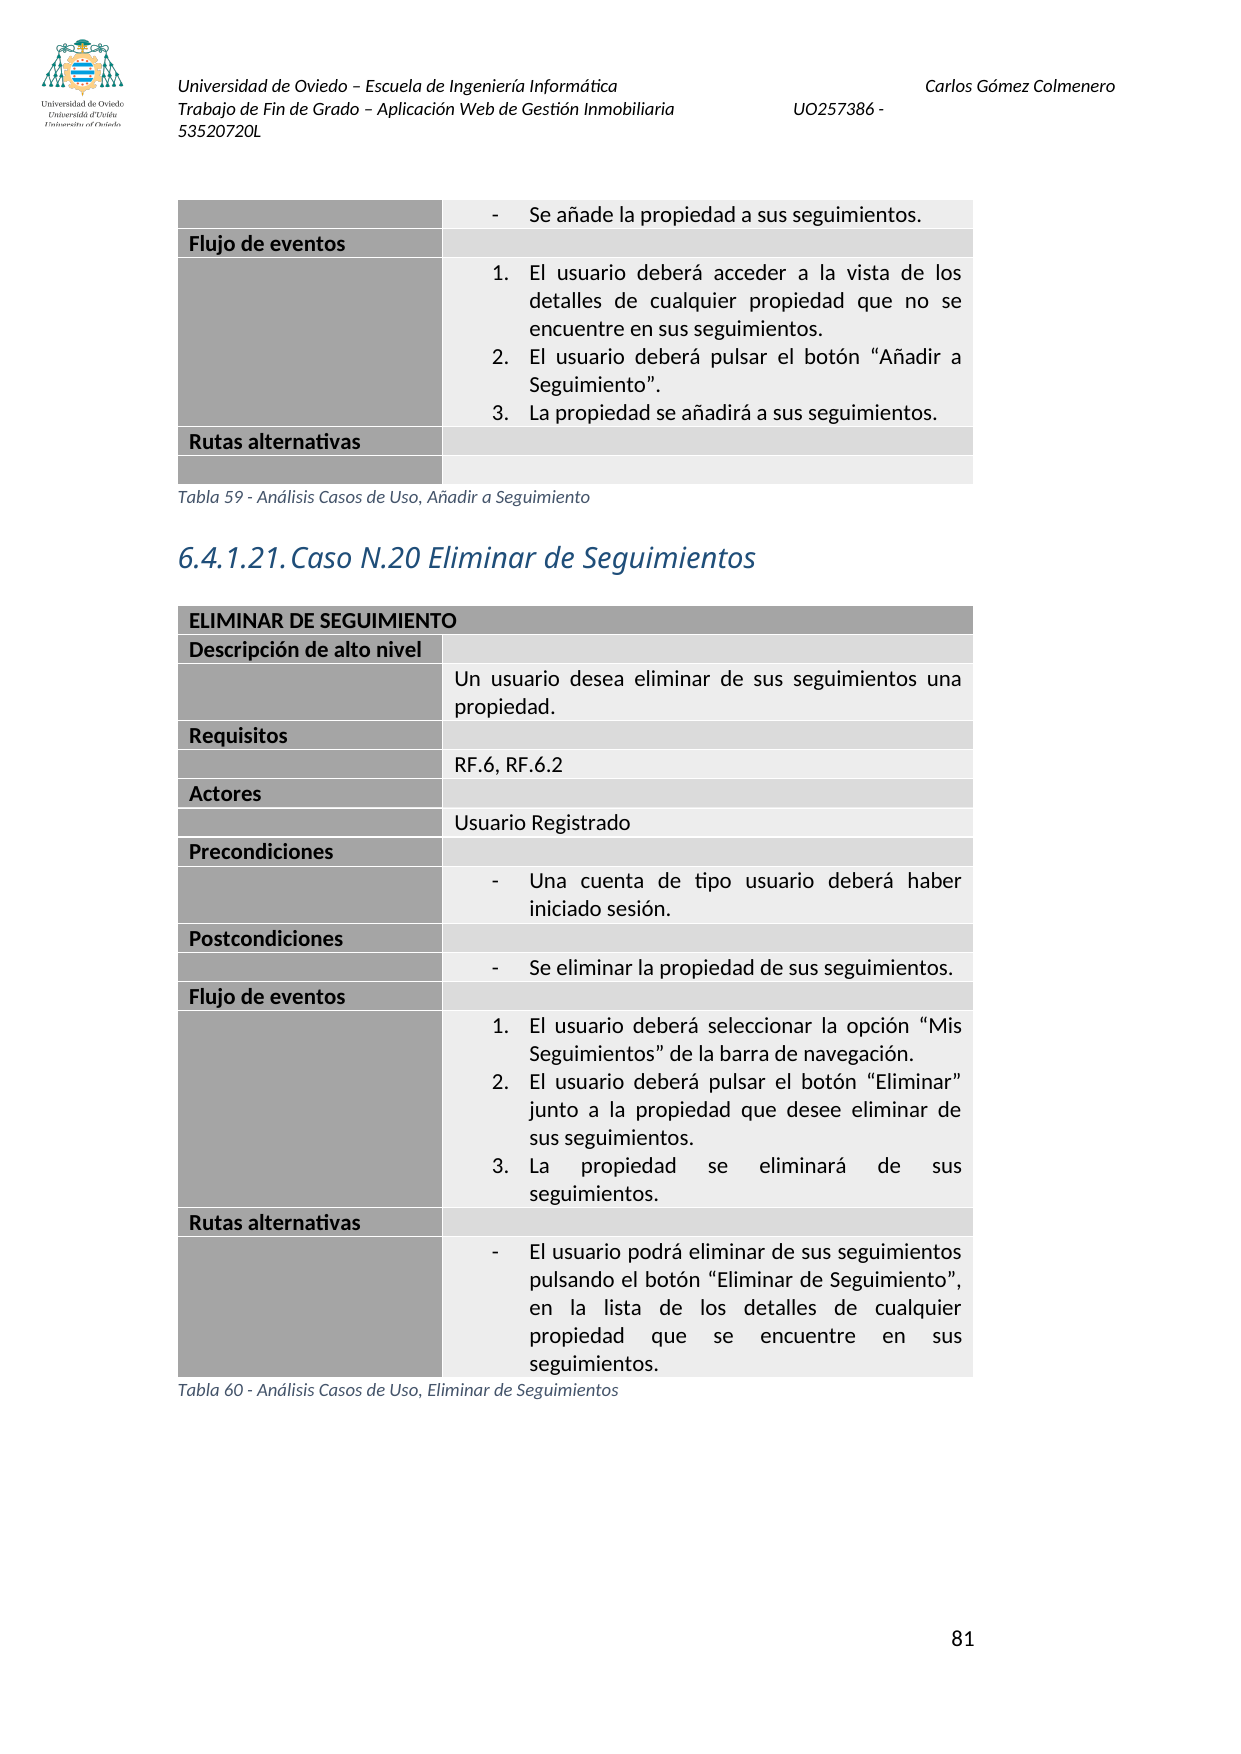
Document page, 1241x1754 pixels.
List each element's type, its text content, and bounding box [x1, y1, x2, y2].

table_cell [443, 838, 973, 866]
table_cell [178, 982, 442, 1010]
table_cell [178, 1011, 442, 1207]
subtitle Caso N.20 Eliminar de Seguimientos [177, 537, 974, 577]
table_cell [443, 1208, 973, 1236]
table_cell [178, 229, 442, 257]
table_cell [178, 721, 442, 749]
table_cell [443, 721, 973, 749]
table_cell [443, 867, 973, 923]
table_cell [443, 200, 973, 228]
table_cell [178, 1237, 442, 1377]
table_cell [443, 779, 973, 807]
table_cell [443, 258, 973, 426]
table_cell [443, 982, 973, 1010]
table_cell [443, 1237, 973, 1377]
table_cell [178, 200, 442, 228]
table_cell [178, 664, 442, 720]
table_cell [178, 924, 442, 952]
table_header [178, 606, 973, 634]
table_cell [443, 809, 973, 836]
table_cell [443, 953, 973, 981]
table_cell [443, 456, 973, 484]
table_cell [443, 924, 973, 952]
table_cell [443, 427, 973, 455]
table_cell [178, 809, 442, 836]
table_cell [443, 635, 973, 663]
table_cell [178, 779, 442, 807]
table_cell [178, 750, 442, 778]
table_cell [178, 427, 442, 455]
picture [36, 38, 124, 126]
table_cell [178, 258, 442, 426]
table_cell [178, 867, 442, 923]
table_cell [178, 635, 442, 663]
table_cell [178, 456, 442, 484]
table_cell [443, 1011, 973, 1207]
text Tabla 60 - Análisis Casos de Uso, Eliminar de Seguimientos [177, 1378, 974, 1401]
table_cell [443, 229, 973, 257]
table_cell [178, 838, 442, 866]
text Tabla 59 - Análisis Casos de Uso, Añadir a Seguimiento [177, 485, 974, 508]
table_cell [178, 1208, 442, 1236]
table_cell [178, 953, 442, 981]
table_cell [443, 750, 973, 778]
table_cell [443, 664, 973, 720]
